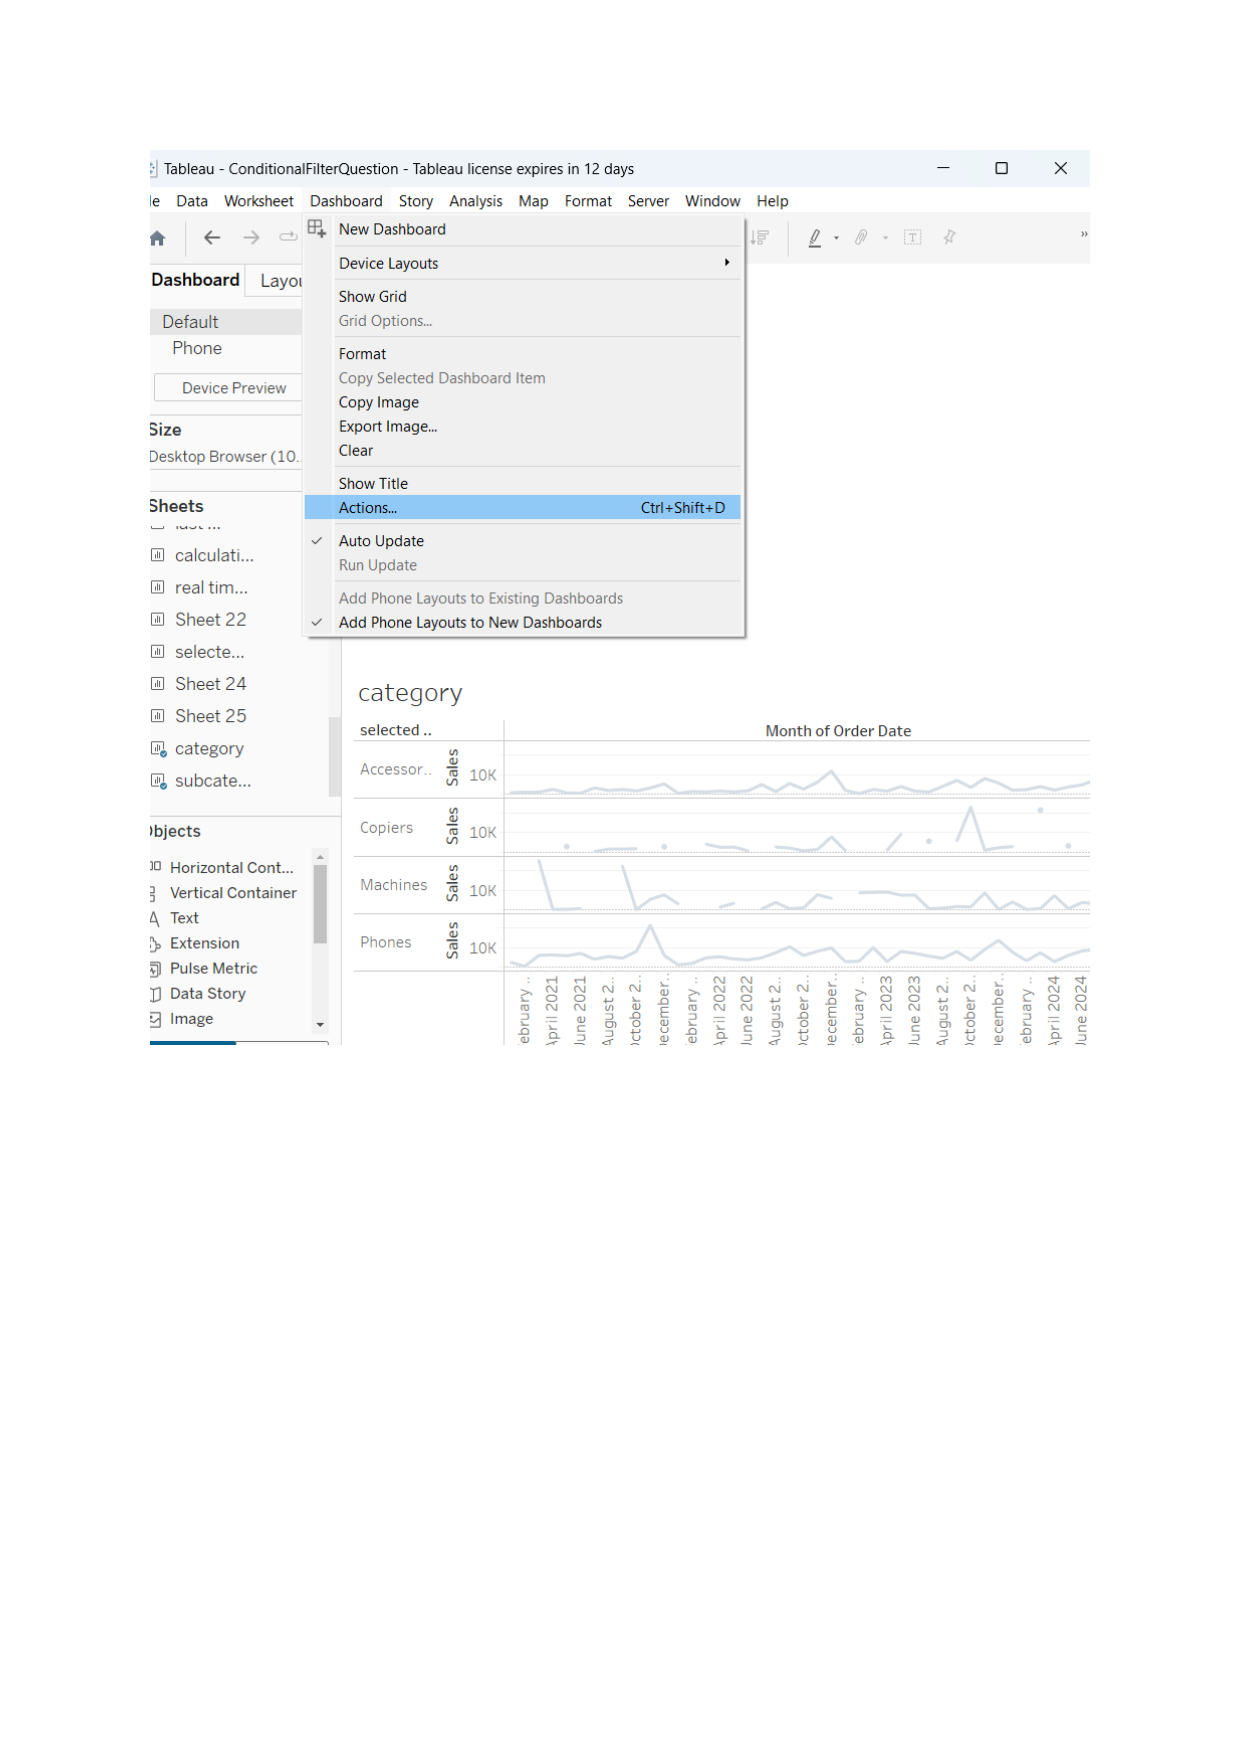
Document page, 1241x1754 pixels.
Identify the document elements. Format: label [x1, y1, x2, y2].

picture [150, 150, 1091, 1045]
